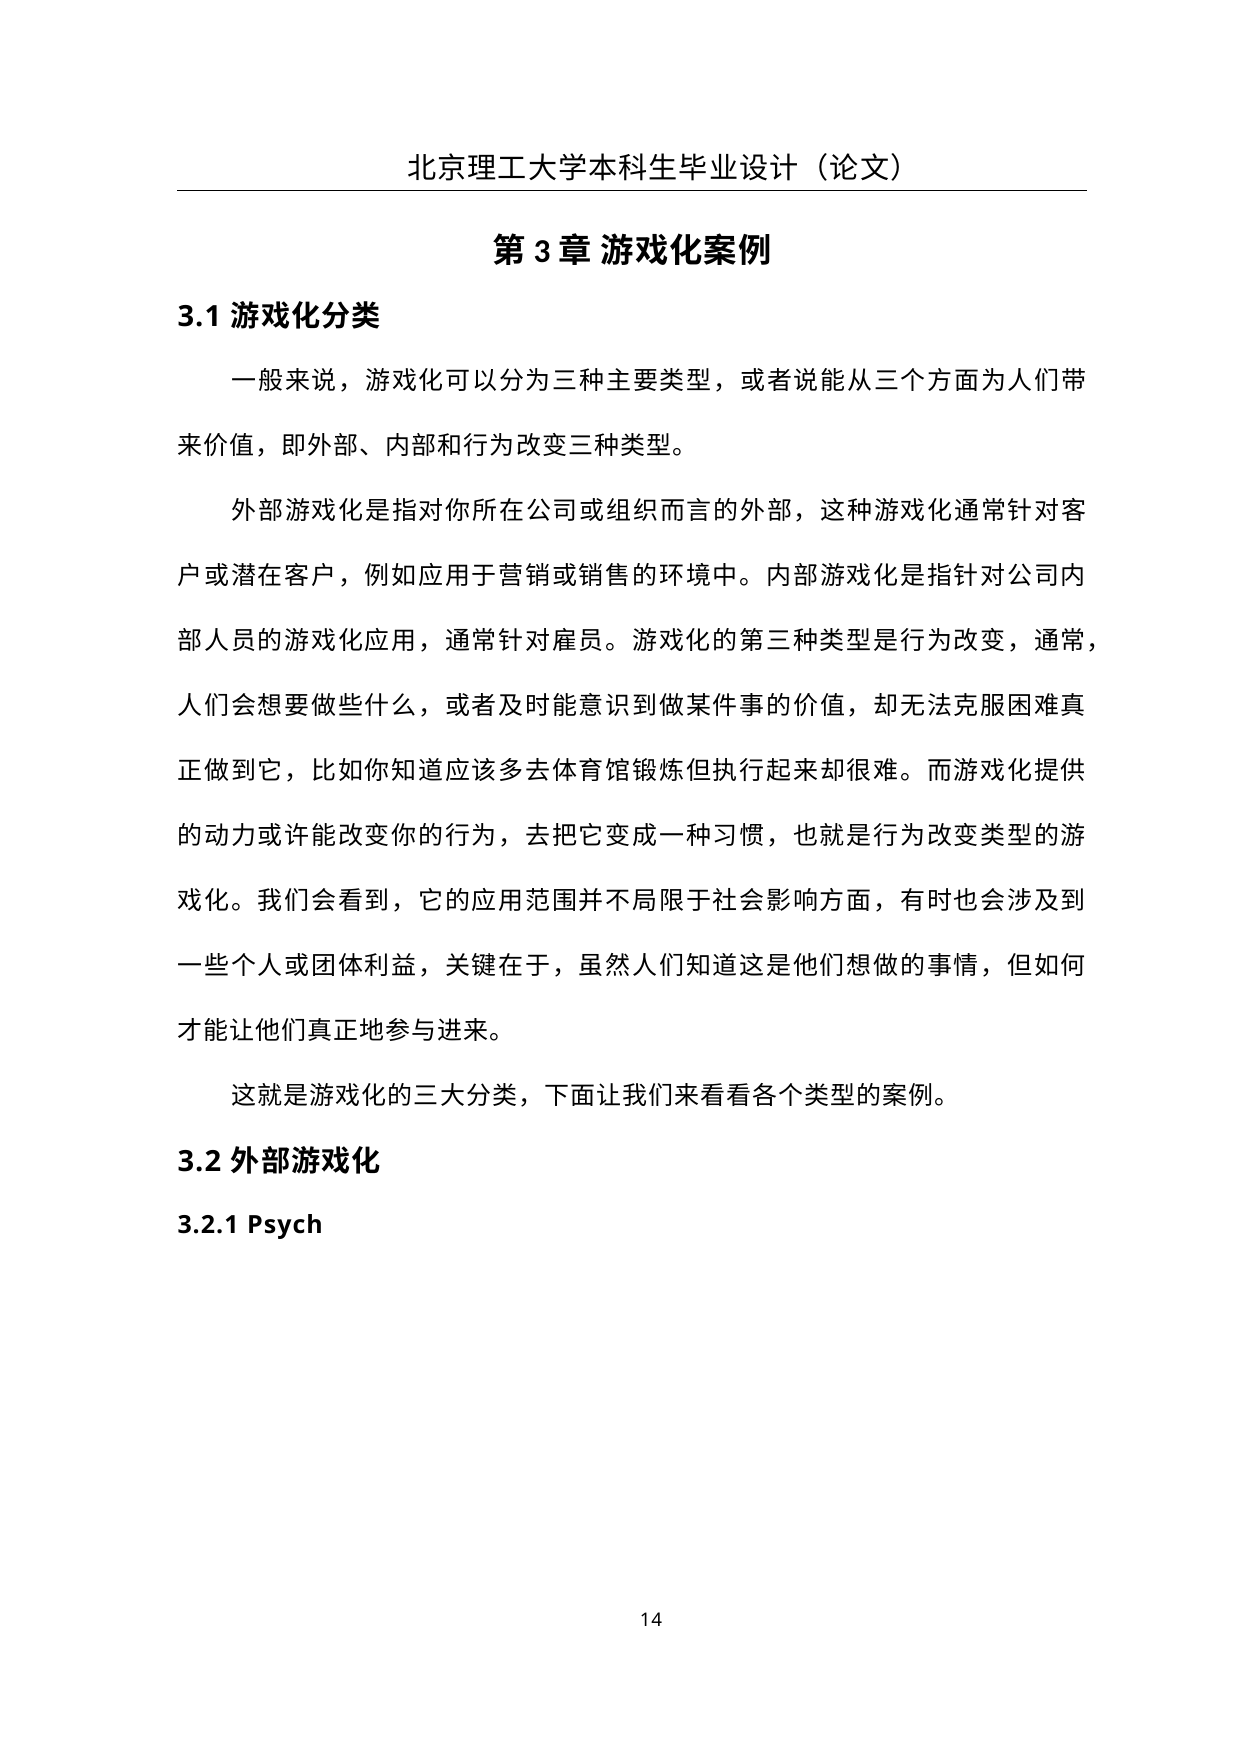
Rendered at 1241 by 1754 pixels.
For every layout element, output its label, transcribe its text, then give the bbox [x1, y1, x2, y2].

subtitle 3.2 外部游戏化 [177, 1126, 1087, 1191]
text 一般来说，游戏化可以分为三种主要类型，或者说能从三个方面为人们带来价值，即外部、内部和行为改变三种类型。 [177, 346, 1087, 476]
subtitle 3.1 游戏化分类 [177, 281, 1087, 346]
text 外部游戏化是指对你所在公司或组织而言的外部，这种游戏化通常针对客户或潜在客户，例如应用于营销或销售的环境中。内部游戏化是指针对公司内部人员的游戏化应用，通常针对雇员。游戏化的第三种类型是行为改变，通常，人们会想要做些什么，或者及时能意识到做某件事的价值，却无法克服困难真正做到它，比如你知道应该多去体育馆锻炼但执行起来却很难。而游戏化提供的动力或许能改变你的行为，去把它变成一种习惯，也就是行为改变类型的游戏化。我们会看到，它的应用范围并不局限于社会影响方面，有时也会涉及到一些个人或团体利益，关键在于，虽然人们知道这是他们想做的事情，但如何才能让他们真正地参与进来。 [177, 476, 1087, 1061]
subtitle 3.2.1 Psych [177, 1191, 1087, 1256]
subtitle 第3章 游戏化案例 [177, 216, 1087, 281]
text 这就是游戏化的三大分类，下面让我们来看看各个类型的案例。 [177, 1061, 1087, 1126]
